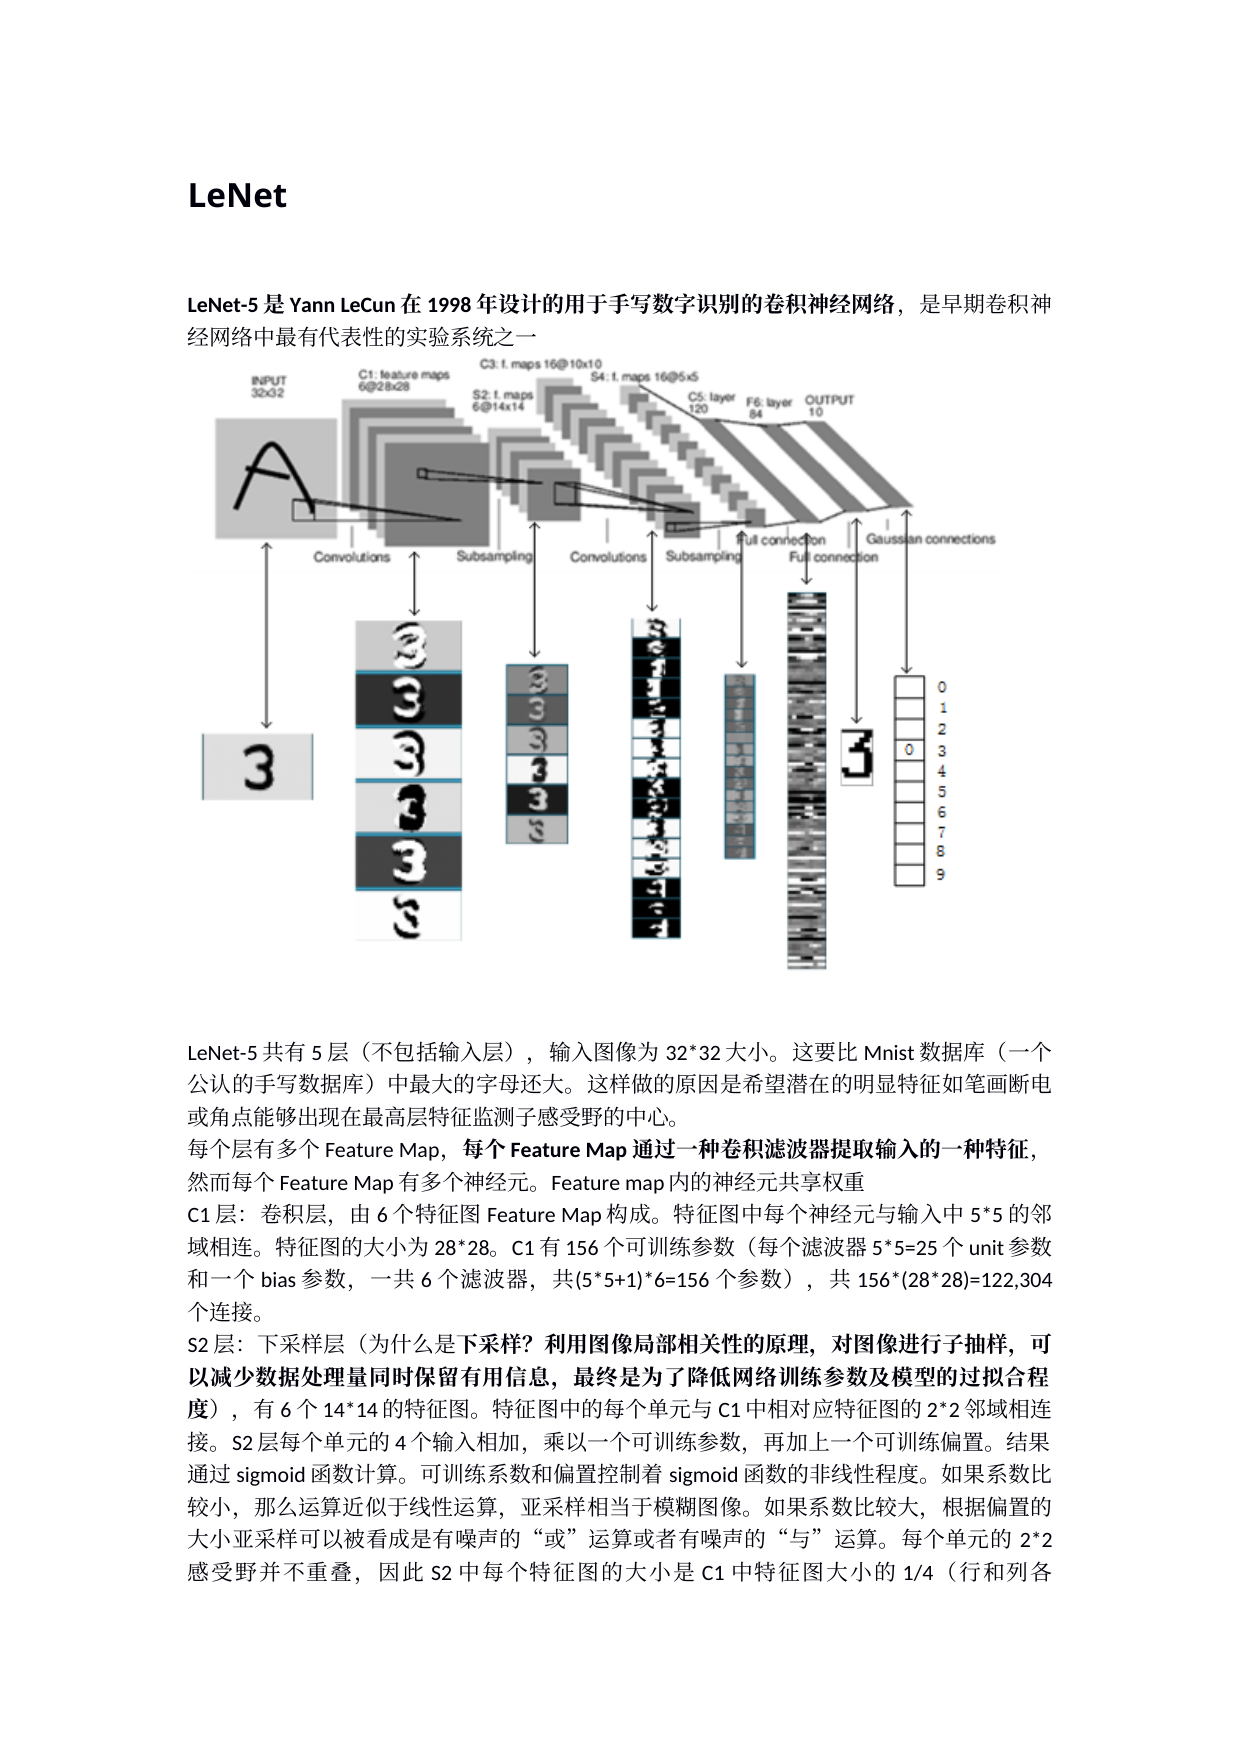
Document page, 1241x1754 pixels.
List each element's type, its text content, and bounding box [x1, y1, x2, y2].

text LeNet-5共有5层（不包括输入层），输入图像为32*32大小。这要比Mnist数据库（一个公认的手写数据库）中最大的字母还大。这样做的原因是希望潜在的明显特征如笔画断电或角点能够出现在最高层特征监测子感受野的中心。 [187, 1035, 1053, 1132]
text 每个层有多个Feature Map，每个Feature Map通过一种卷积滤波器提取输入的一种特征，然而每个Feature Map有多个神经元。Feature map内的神经元共享权重 [187, 1132, 1053, 1197]
subtitle LeNet [187, 162, 1053, 227]
picture [187, 352, 1019, 988]
text C1层：卷积层，由6个特征图Feature Map构成。特征图中每个神经元与输入中5*5的邻域相连。特征图的大小为28*28。C1有156个可训练参数（每个滤波器5*5=25个unit参数和一个bias参数，一共6个滤波器，共(5*5+1)*6=156个参数），共156*(28*28)=122,304个连接。 [187, 1197, 1053, 1327]
text LeNet-5是Yann LeCun在1998年设计的用于手写数字识别的卷积神经网络，是早期卷积神经网络中最有代表性的实验系统之一 [187, 287, 1053, 352]
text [187, 1327, 1053, 1587]
